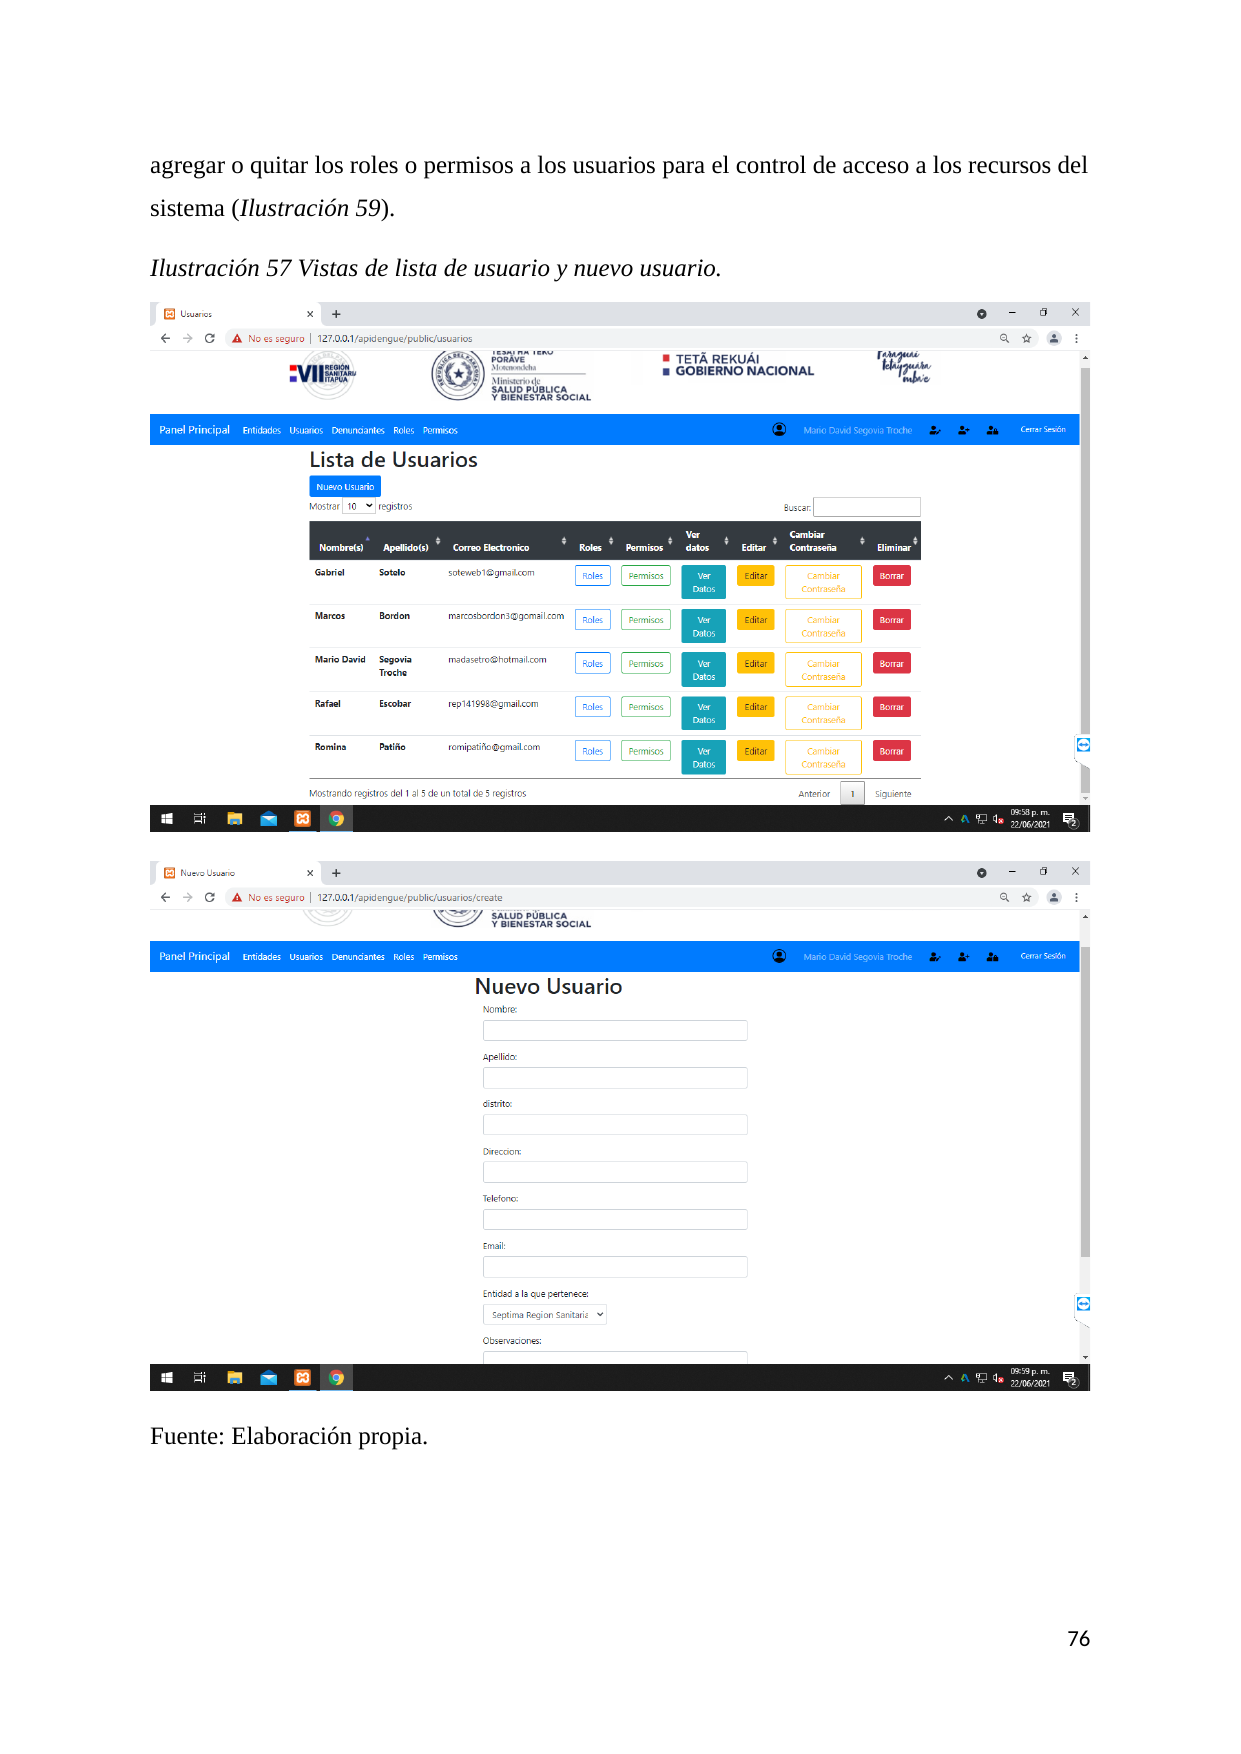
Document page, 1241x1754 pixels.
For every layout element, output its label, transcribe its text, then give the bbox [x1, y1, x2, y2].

picture [150, 861, 1091, 1391]
text Fuente: Elaboración propia. [150, 1421, 1090, 1450]
text Ilustración 57 Vistas de lista de usuario y nuevo usuario. [150, 253, 1090, 282]
picture [150, 302, 1091, 832]
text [150, 150, 1090, 222]
